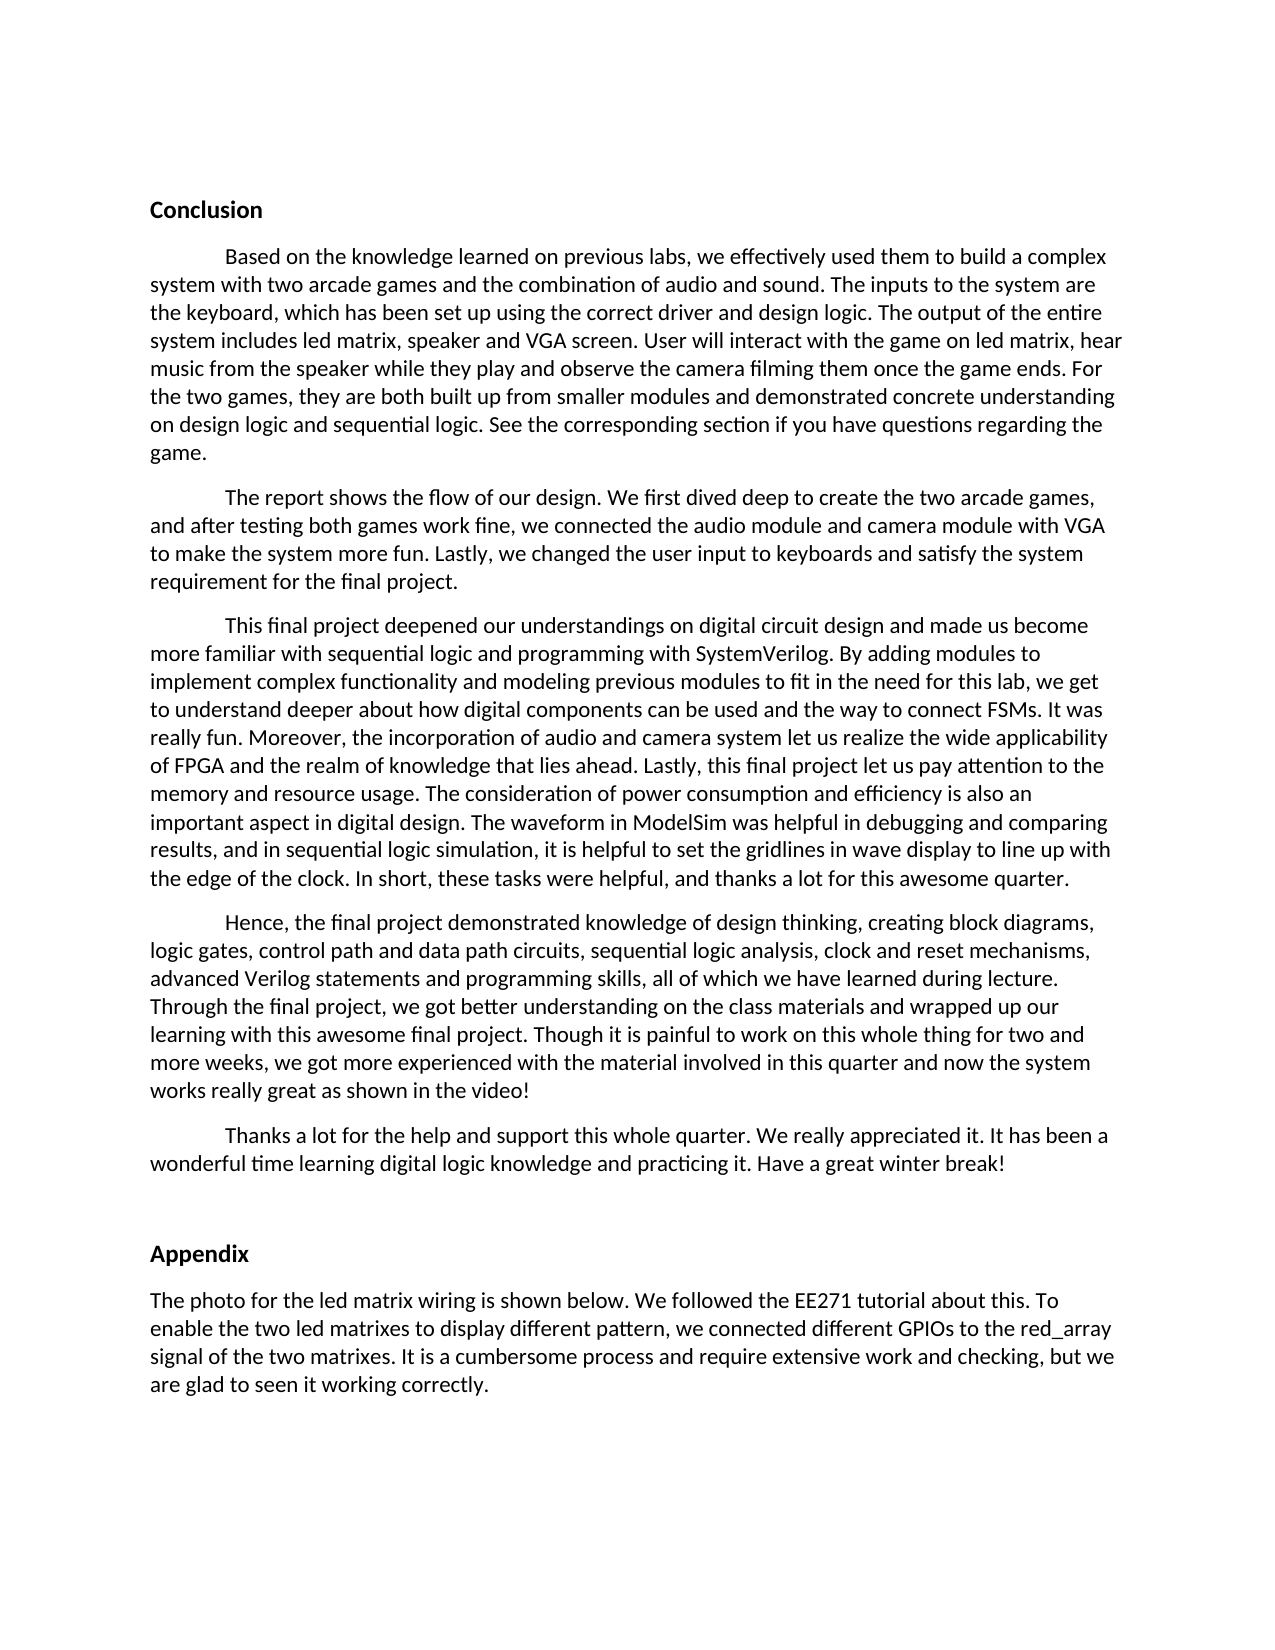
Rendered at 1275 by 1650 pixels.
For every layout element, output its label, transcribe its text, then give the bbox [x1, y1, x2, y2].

text Hence, the final project demonstrated knowledge of design thinking, creating block diagrams, logic gates, control path and data path circuits, sequential logic analysis, clock and reset mechanisms, advanced Verilog statements and programming skills, all of which we have learned during lecture. Through the final project, we got better understanding on the class materials and wrapped up our learning with this awesome final project. Though it is painful to work on this whole thing for two and more weeks, we got more experienced with the material involved in this quarter and now the system works really great as shown in the video! [150, 908, 1125, 1104]
text Thanks a lot for the help and support this whole quarter. We really appreciated it. It has been a wonderful time learning digital logic knowledge and practicing it. Have a great winter break! [150, 1121, 1125, 1177]
text The photo for the led matrix wiring is shown below. We followed the EE271 tutorial about this. To enable the two led matrixes to display different pattern, we connected different GPIOs to the red_array signal of the two matrixes. It is a cumbersome process and require extensive work and checking, but we are glad to seen it working correctly. [150, 1286, 1125, 1398]
text This final project deepened our understandings on digital circuit design and made us become more familiar with sequential logic and programming with SystemVerilog. By adding modules to implement complex functionality and modeling previous modules to fit in the need for this lab, we get to understand deeper about how digital components can be used and the way to connect FSMs. It was really fun. Moreover, the incorporation of audio and camera system let us realize the wide applicability of FPGA and the realm of knowledge that lies ahead. Lastly, this final project let us pay attention to the memory and resource usage. The consideration of power consumption and efficiency is also an important aspect in digital design. The waveform in ModelSim was helpful in debugging and comparing results, and in sequential logic simulation, it is helpful to set the gridlines in wave display to line up with the edge of the clock. In short, these tasks were helpful, and thanks a lot for this awesome quarter. [150, 611, 1125, 892]
text Based on the knowledge learned on previous labs, we effectively used them to build a complex system with two arcade games and the combination of audio and sound. The inputs to the system are the keyboard, which has been set up using the correct driver and design logic. The output of the entire system includes led matrix, speaker and VGA screen. User will interact with the game on led matrix, hear music from the speaker while they play and observe the camera filming them once the game ends. For the two games, they are both built up from smaller modules and demonstrated concrete understanding on design logic and sequential logic. See the corresponding section if you have questions regarding the game. [150, 242, 1125, 466]
text Conclusion [150, 195, 1125, 225]
text Appendix [150, 1238, 1125, 1269]
text The report shows the flow of our design. We first dived deep to create the two arcade games, and after testing both games work fine, we connected the audio module and camera module with VGA to make the system more fun. Lastly, we changed the user input to keyboards and satisfy the system requirement for the final project. [150, 483, 1125, 595]
